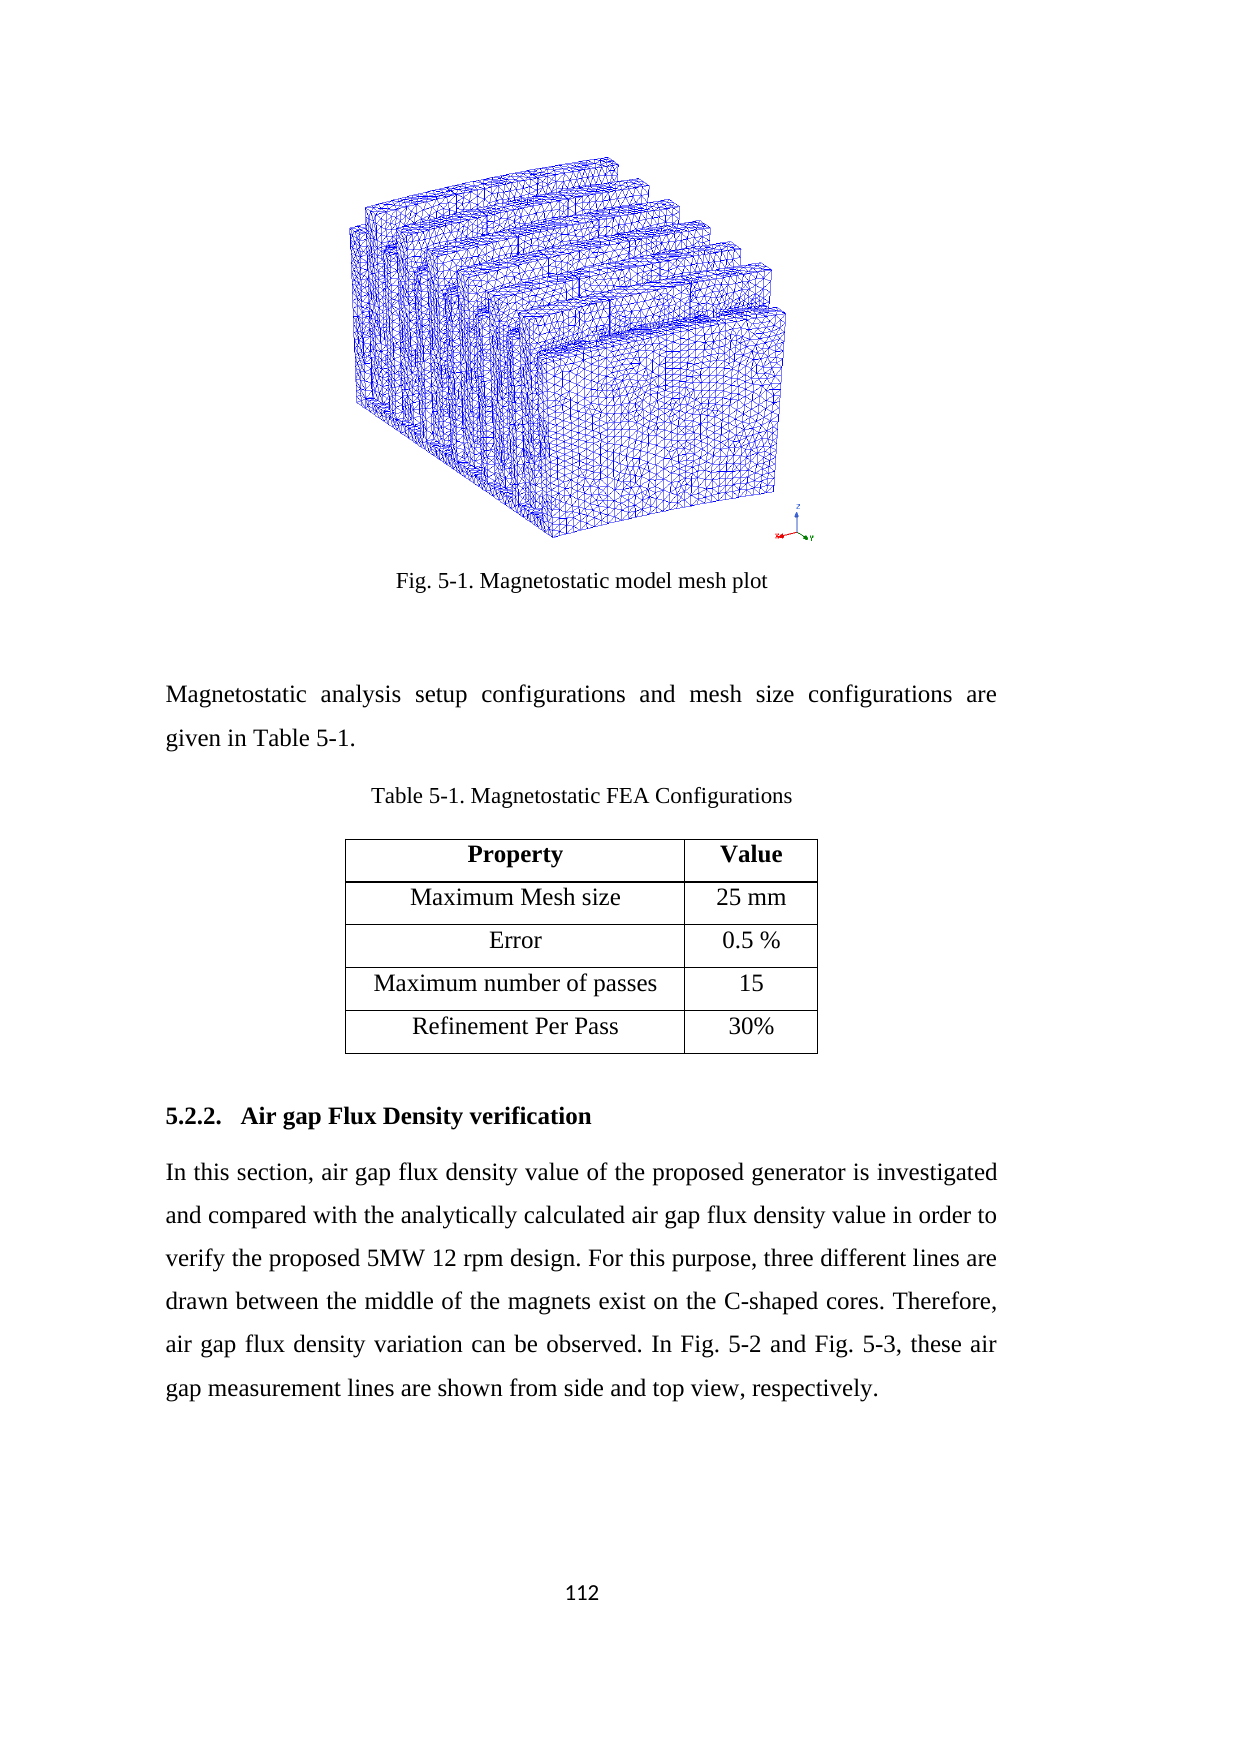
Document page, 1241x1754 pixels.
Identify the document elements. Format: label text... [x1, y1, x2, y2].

table_cell 25 mm [685, 883, 817, 924]
picture [347, 153, 817, 549]
table_header Property [346, 840, 684, 881]
subtitle Air gap Flux Density verification [165, 1101, 998, 1130]
table_cell 15 [685, 968, 817, 1010]
table_cell Refinement Per Pass [346, 1011, 684, 1053]
table_cell Error [346, 925, 684, 967]
table_cell 0.5 % [685, 925, 817, 967]
table_cell 30% [685, 1011, 817, 1053]
text Table 5-1. Magnetostatic FEA Configurations [165, 782, 998, 809]
table_cell Maximum number of passes [346, 968, 684, 1010]
text In this section, air gap flux density value of the proposed generator is investigated and compared with the analytically calculated air gap flux density value in order to verify the proposed 5MW 12 rpm design. For this purpose, three different lines are drawn between the middle of the magnets exist on the C-shaped cores. Therefore, air gap flux density variation can be observed. In Fig. 5-2 and Fig. 5-3, these air gap measurement lines are shown from side and top view, respectively. [165, 1157, 998, 1401]
table_cell Maximum Mesh size [346, 883, 684, 924]
table_header Value [685, 840, 817, 881]
text Fig. 5-1. Magnetostatic model mesh plot [165, 567, 998, 593]
text Magnetostatic analysis setup configurations and mesh size configurations are given in Table 5-1. [165, 679, 998, 751]
